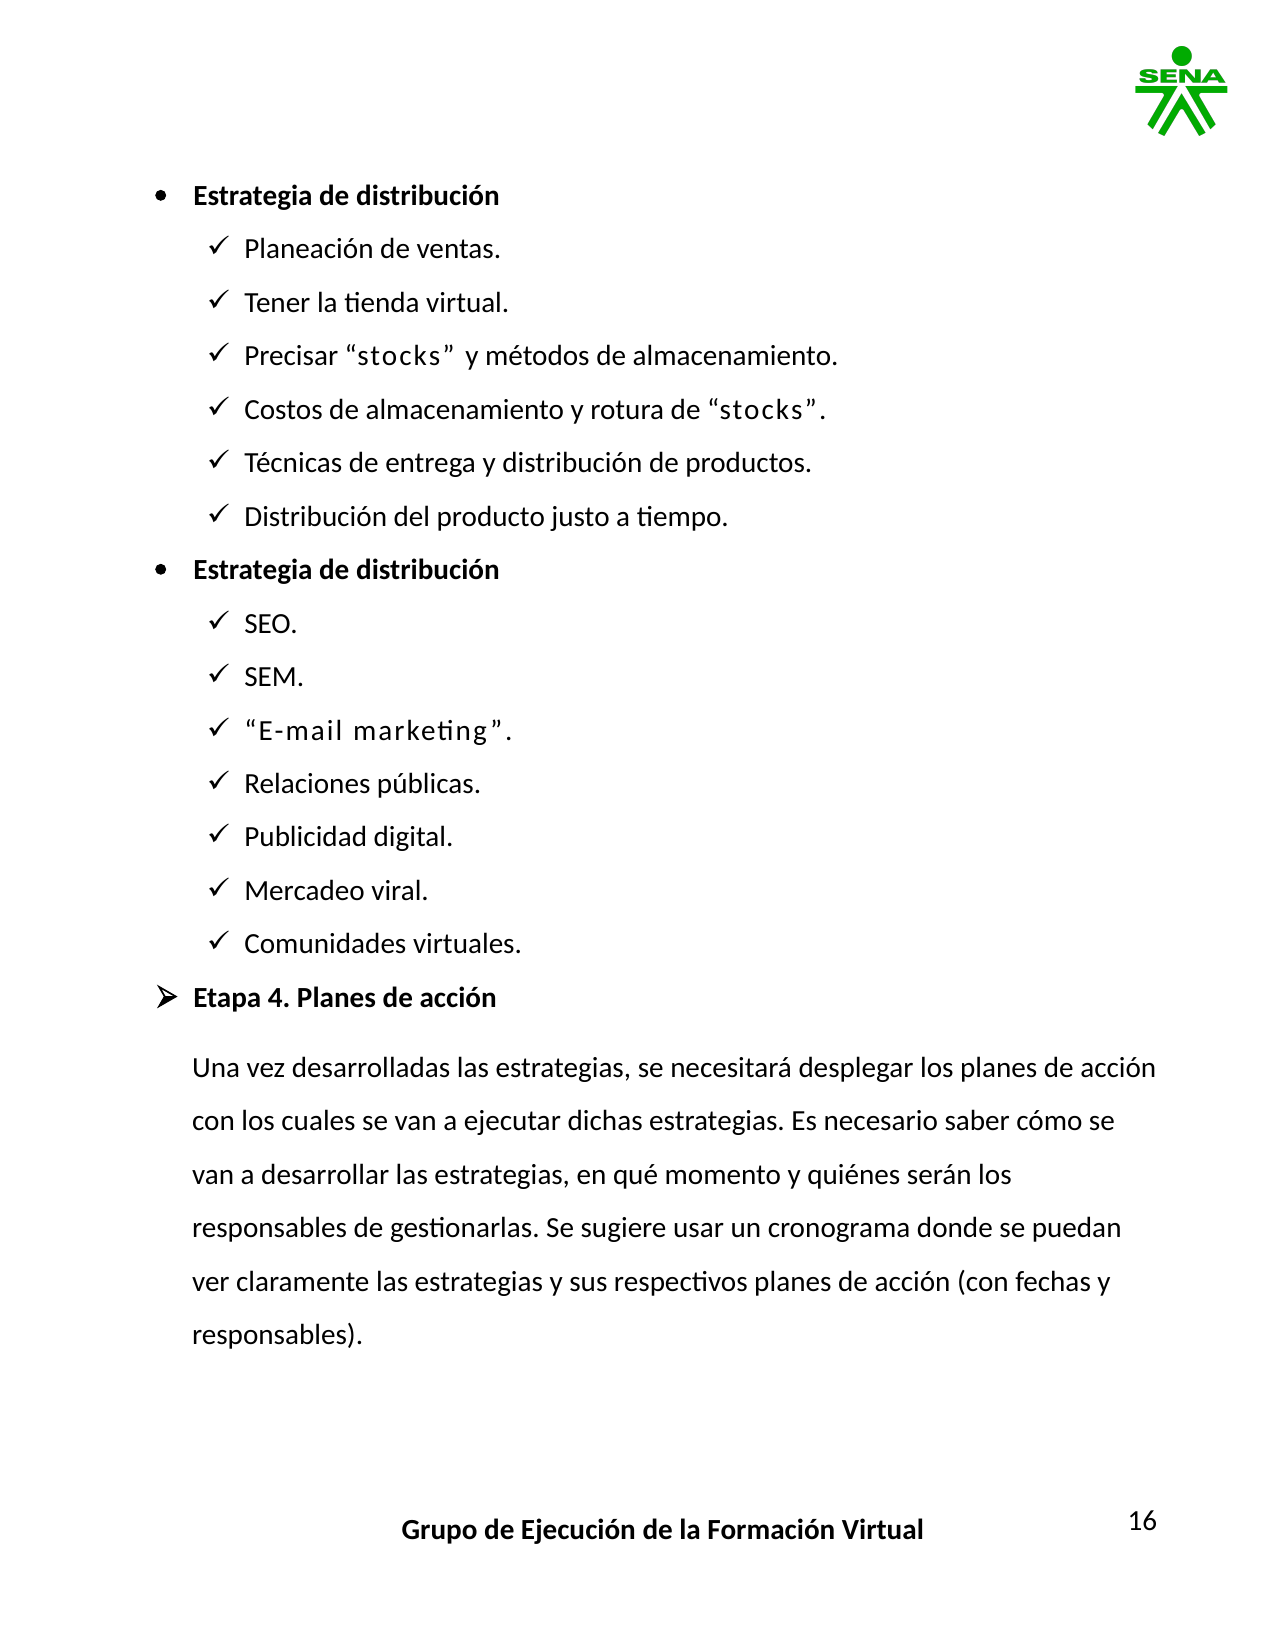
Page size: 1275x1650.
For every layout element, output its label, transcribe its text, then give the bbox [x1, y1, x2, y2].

list Técnicas de entrega y distribución de productos. [207, 444, 1157, 480]
list Relaciones públicas. [207, 765, 1157, 801]
list Precisar “stocks” y métodos de almacenamiento. [207, 337, 1157, 373]
list “E-mail marketing”. [207, 712, 1157, 747]
list Mercadeo viral. [207, 872, 1157, 907]
list SEO. [207, 605, 1157, 640]
list Costos de almacenamiento y rotura de “stocks”. [207, 391, 1157, 427]
list Estrategia de distribución [156, 177, 1157, 213]
list Planeación de ventas. [207, 231, 1157, 266]
list Distribución del producto justo a tiempo. [207, 498, 1157, 533]
list Etapa 4. Planes de acción [156, 979, 1157, 1014]
list Tener la tienda virtual. [207, 284, 1157, 320]
list Comunidades virtuales. [207, 925, 1157, 961]
list SEM. [207, 658, 1157, 694]
text Una vez desarrolladas las estrategias, se necesitará desplegar los planes de acción con los cuales se van a ejecutar dichas estrategias. Es necesario saber cómo se van a desarrollar las estrategias, en qué momento y quiénes serán los responsables de gestionarlas. Se sugiere usar un cronograma donde se puedan ver claramente las estrategias y sus respectivos planes de acción (con fechas y responsables). [192, 1049, 1157, 1352]
picture [1135, 46, 1228, 136]
list Publicidad digital. [207, 818, 1157, 854]
list Estrategia de distribución [156, 551, 1157, 587]
